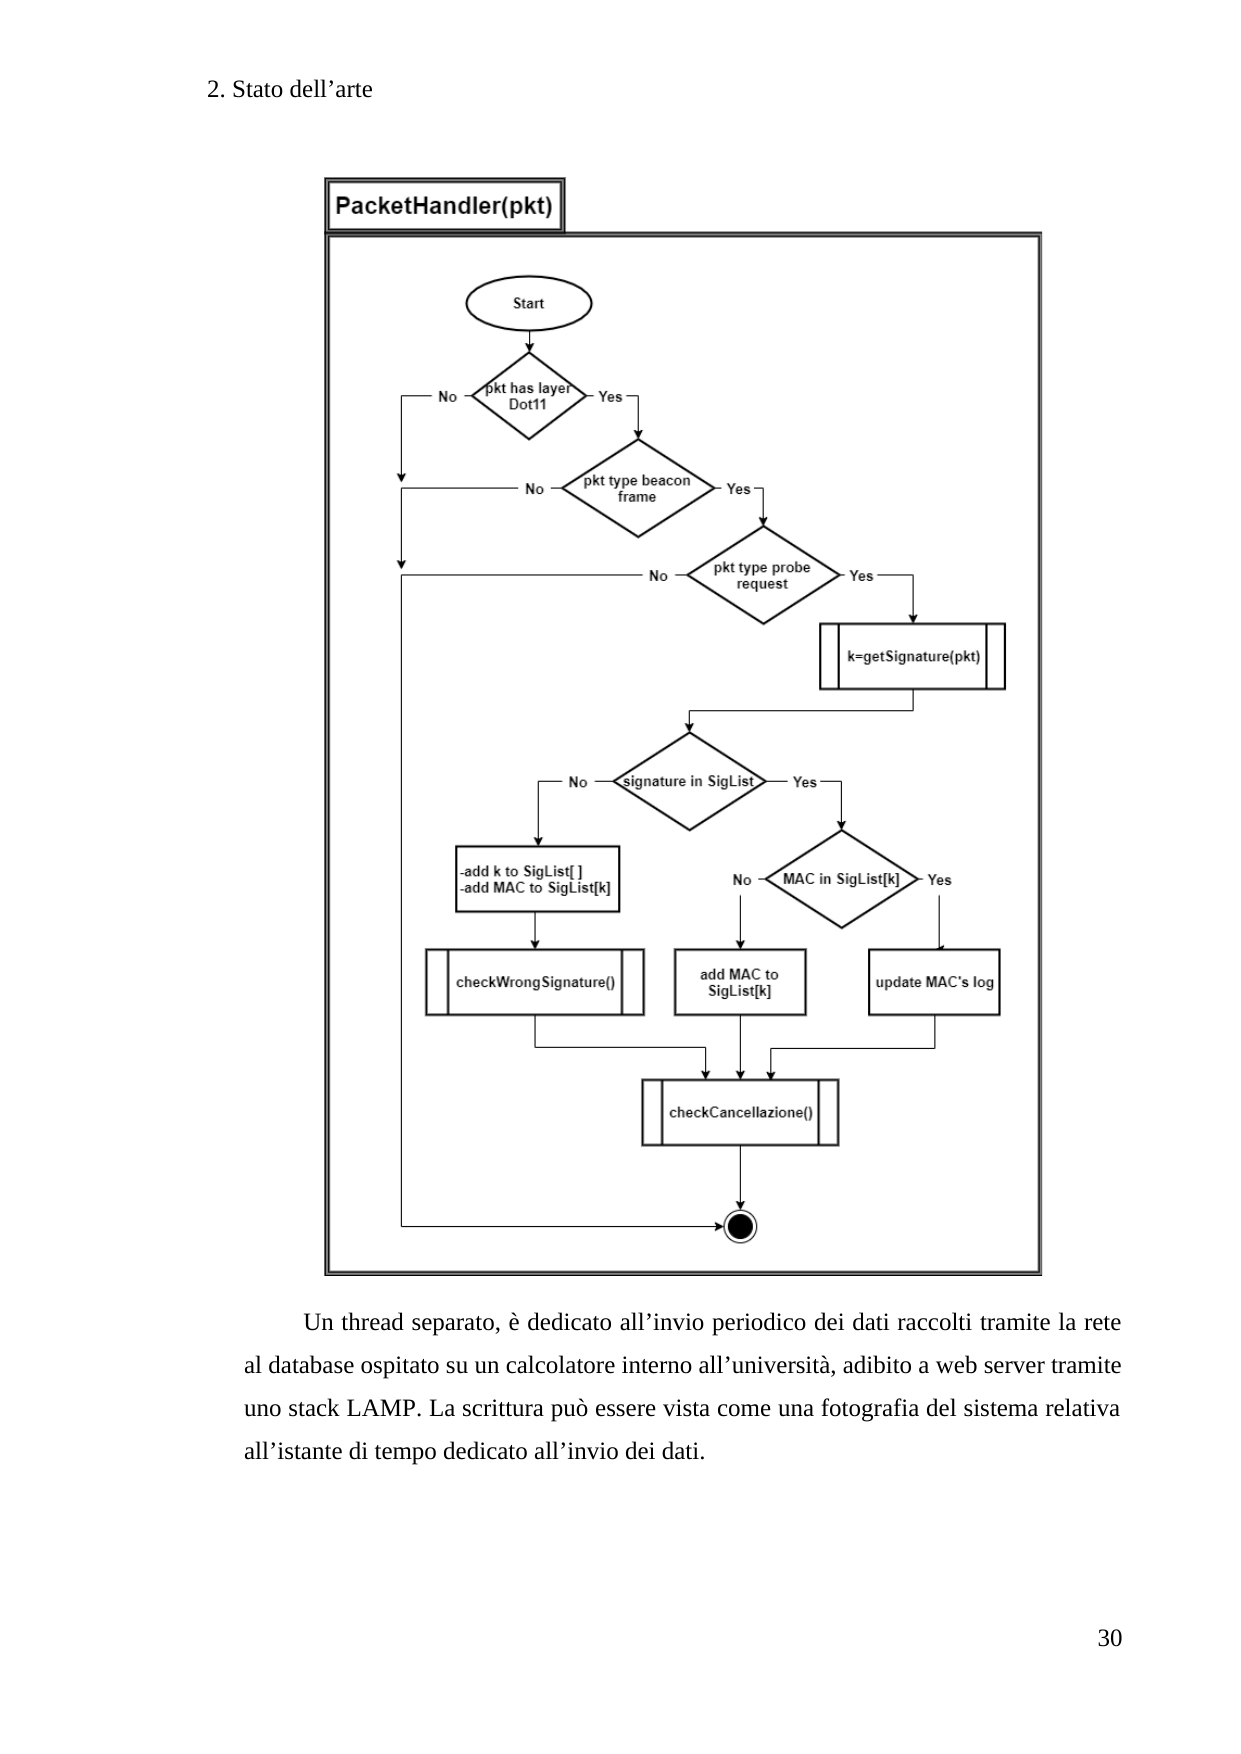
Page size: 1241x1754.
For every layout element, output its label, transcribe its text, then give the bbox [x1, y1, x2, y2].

picture [324, 177, 1043, 1276]
text Un thread separato, è dedicato all’invio periodico dei dati raccolti tramite la rete al database ospitato su un calcolatore interno all’università, adibito a web server tramite uno stack LAMP. La scrittura può essere vista come una fotografia del sistema relativa all’istante di tempo dedicato all’invio dei dati. [244, 1307, 1122, 1465]
